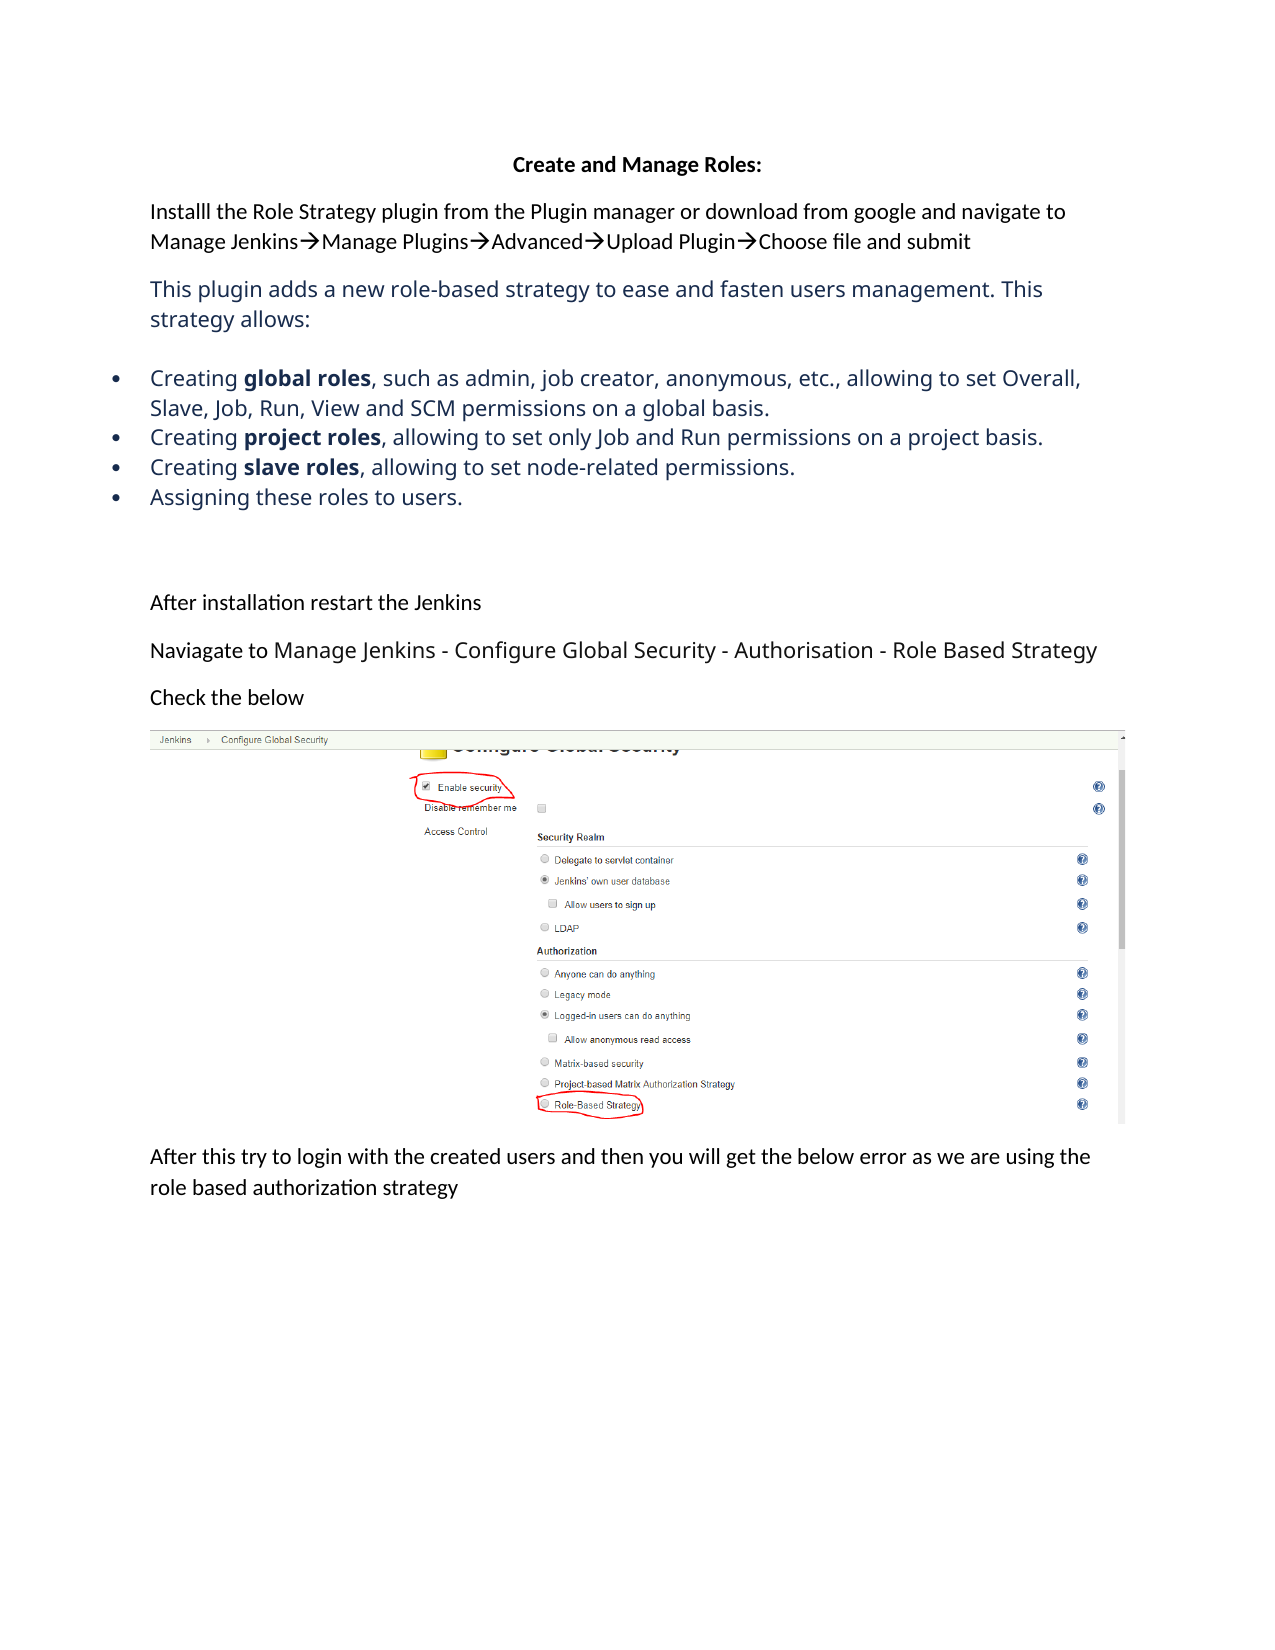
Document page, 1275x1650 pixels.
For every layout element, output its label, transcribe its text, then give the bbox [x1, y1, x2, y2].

picture [150, 730, 1125, 1124]
text Installl the Role Strategy plugin from the Plugin manager or download from google and navigate to Manage JenkinsManage PluginsAdvancedUpload PluginChoose file and submit [150, 197, 1125, 255]
list Creating global roles, such as admin, job creator, anonymous, etc., allowing to set Overall, Slave, Job, Run, View and SCM permissions on a global basis. [112, 363, 1125, 422]
list Creating project roles, allowing to set only Job and Run permissions on a project basis. [112, 422, 1125, 452]
list Assigning these roles to users. [112, 482, 1125, 512]
text This plugin adds a new role-based strategy to ease and fasten users management. This strategy allows: [150, 274, 1125, 333]
text Naviagate to Manage Jenkins - Configure Global Security - Authorisation - Role Based Strategy [150, 634, 1125, 664]
text After installation restart the Jenkins [150, 588, 1125, 616]
text Check the below [150, 683, 1125, 711]
text Create and Manage Roles: [150, 150, 1125, 178]
text After this try to login with the created users and then you will get the below error as we are using the role based authorization strategy [150, 1142, 1125, 1201]
list Creating slave roles, allowing to set node-related permissions. [112, 452, 1125, 482]
